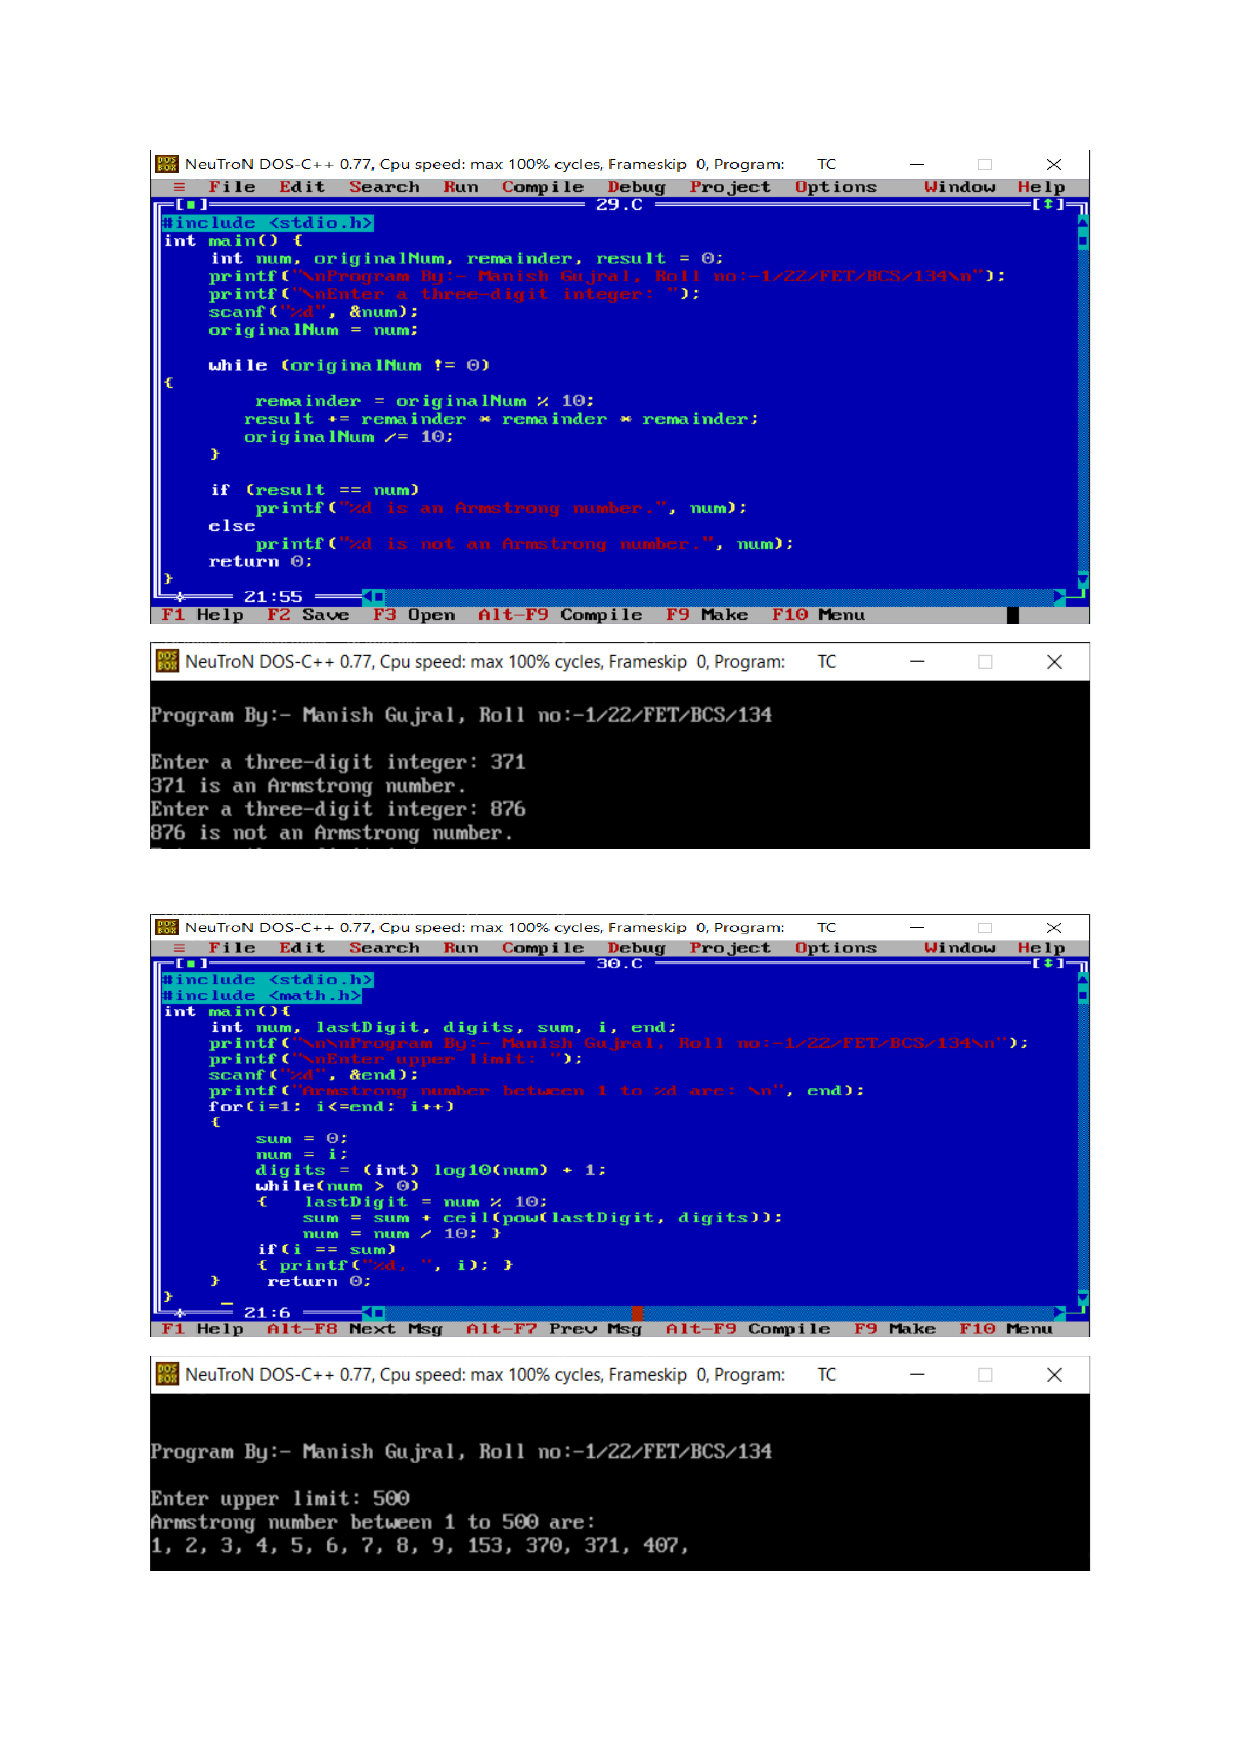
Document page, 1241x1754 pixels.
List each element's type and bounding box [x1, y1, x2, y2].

picture [150, 1356, 1091, 1571]
picture [150, 150, 1091, 624]
picture [150, 914, 1091, 1337]
picture [150, 642, 1091, 849]
